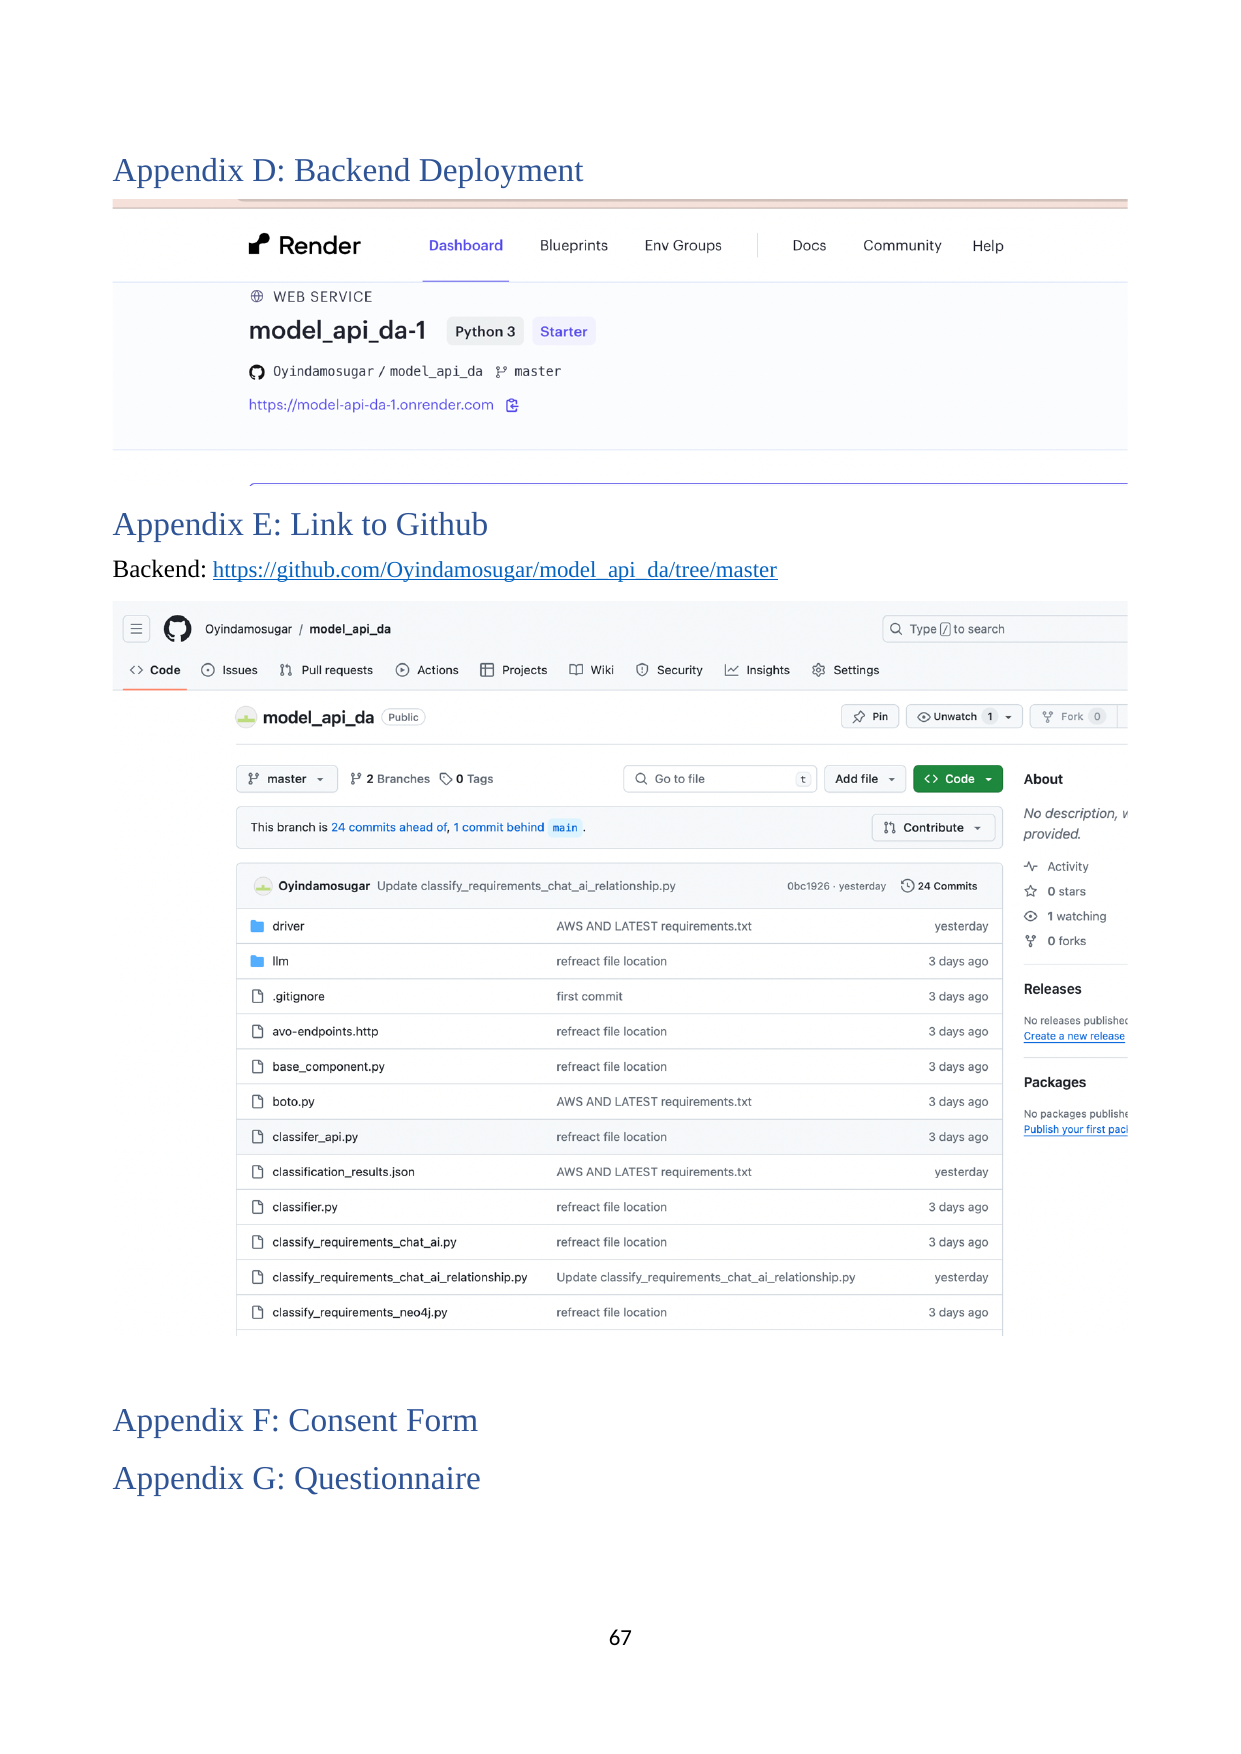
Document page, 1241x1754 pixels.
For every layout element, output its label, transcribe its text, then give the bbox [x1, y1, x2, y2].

picture [112, 199, 1128, 486]
picture [112, 601, 1128, 1336]
subtitle Appendix D: Backend Deployment [112, 150, 1128, 188]
text Backend: https://github.com/Oyindamosugar/model_api_da/tree/master [112, 554, 1128, 582]
subtitle Appendix E: Link to Github [112, 504, 1128, 542]
subtitle Appendix G: Questionnaire [112, 1458, 1128, 1496]
subtitle Appendix F: Consent Form [112, 1400, 1128, 1438]
